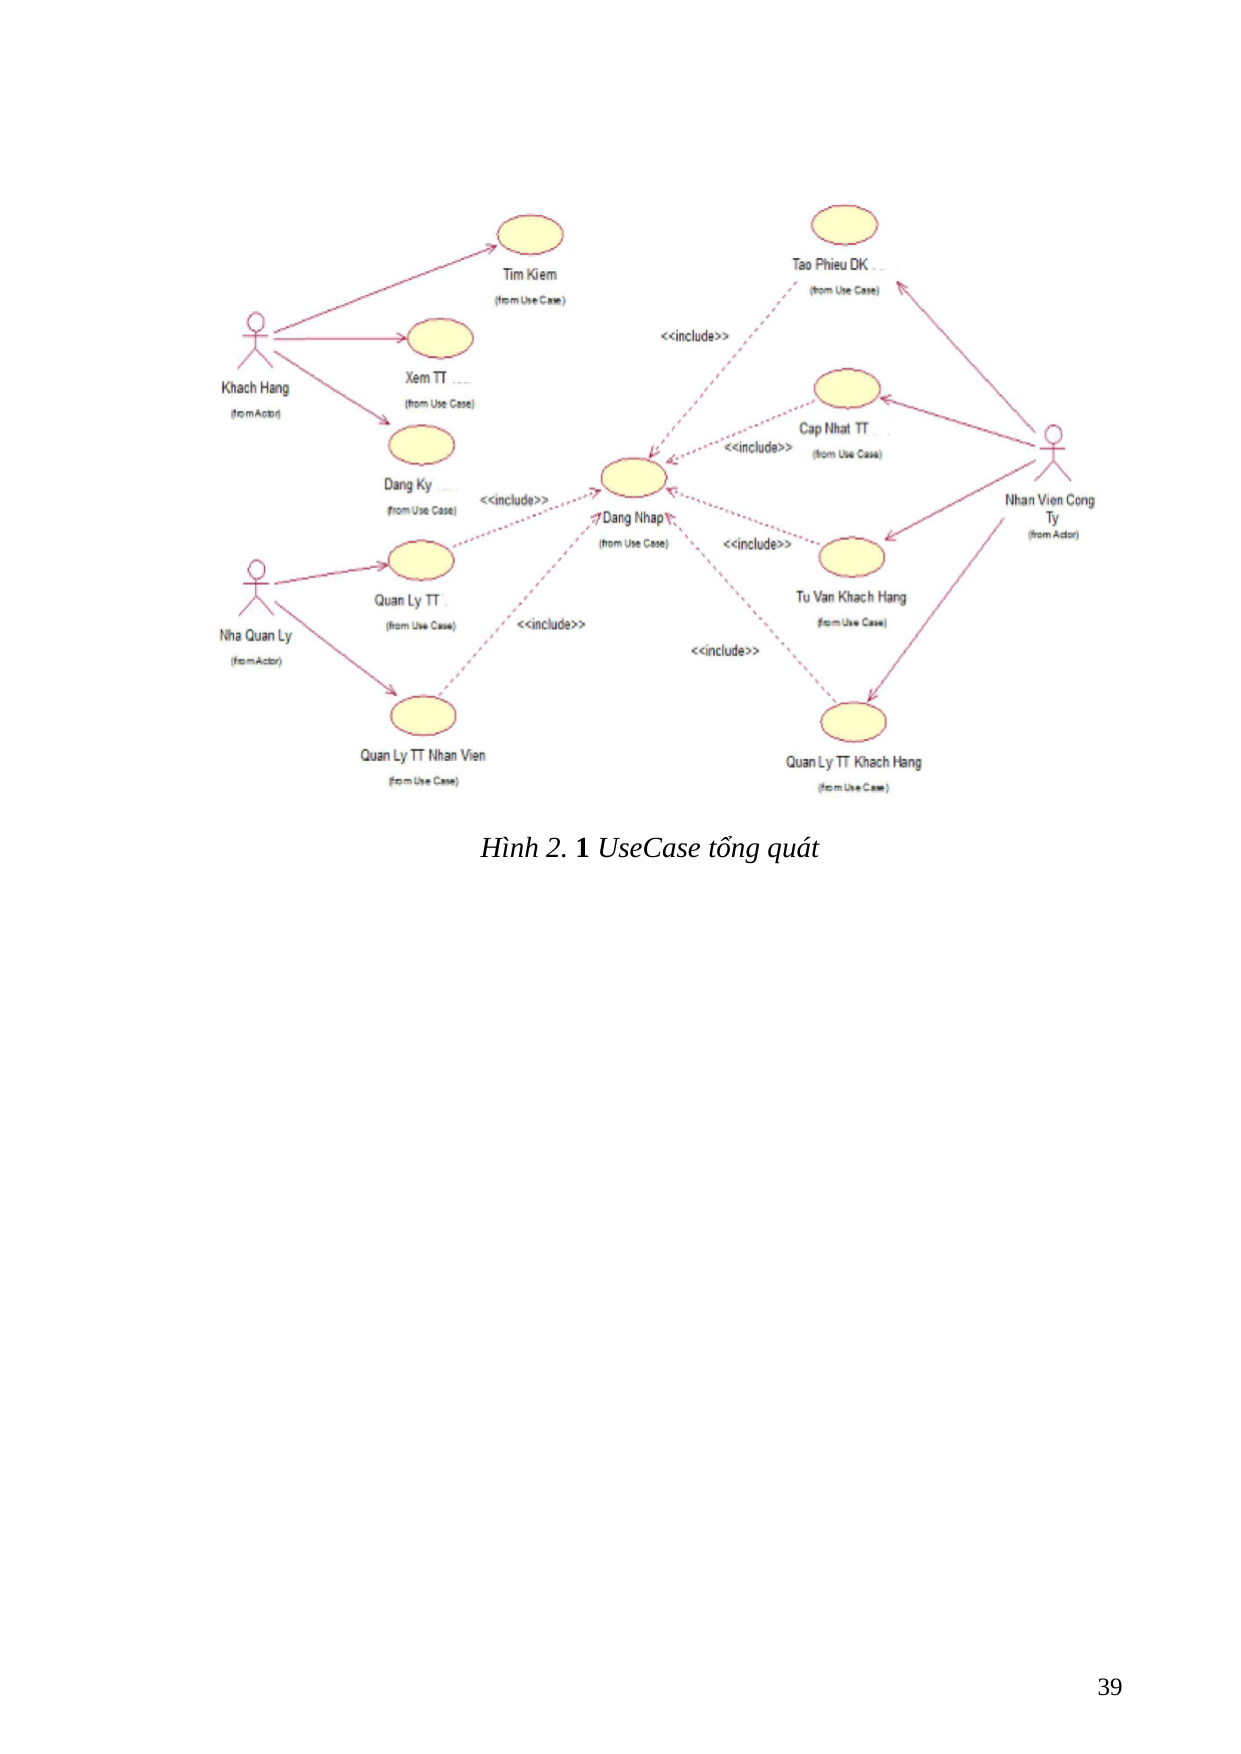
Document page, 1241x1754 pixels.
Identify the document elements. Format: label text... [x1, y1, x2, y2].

picture [187, 180, 1113, 812]
text Hình 2. 1 UseCase tổng quát [177, 830, 1122, 863]
